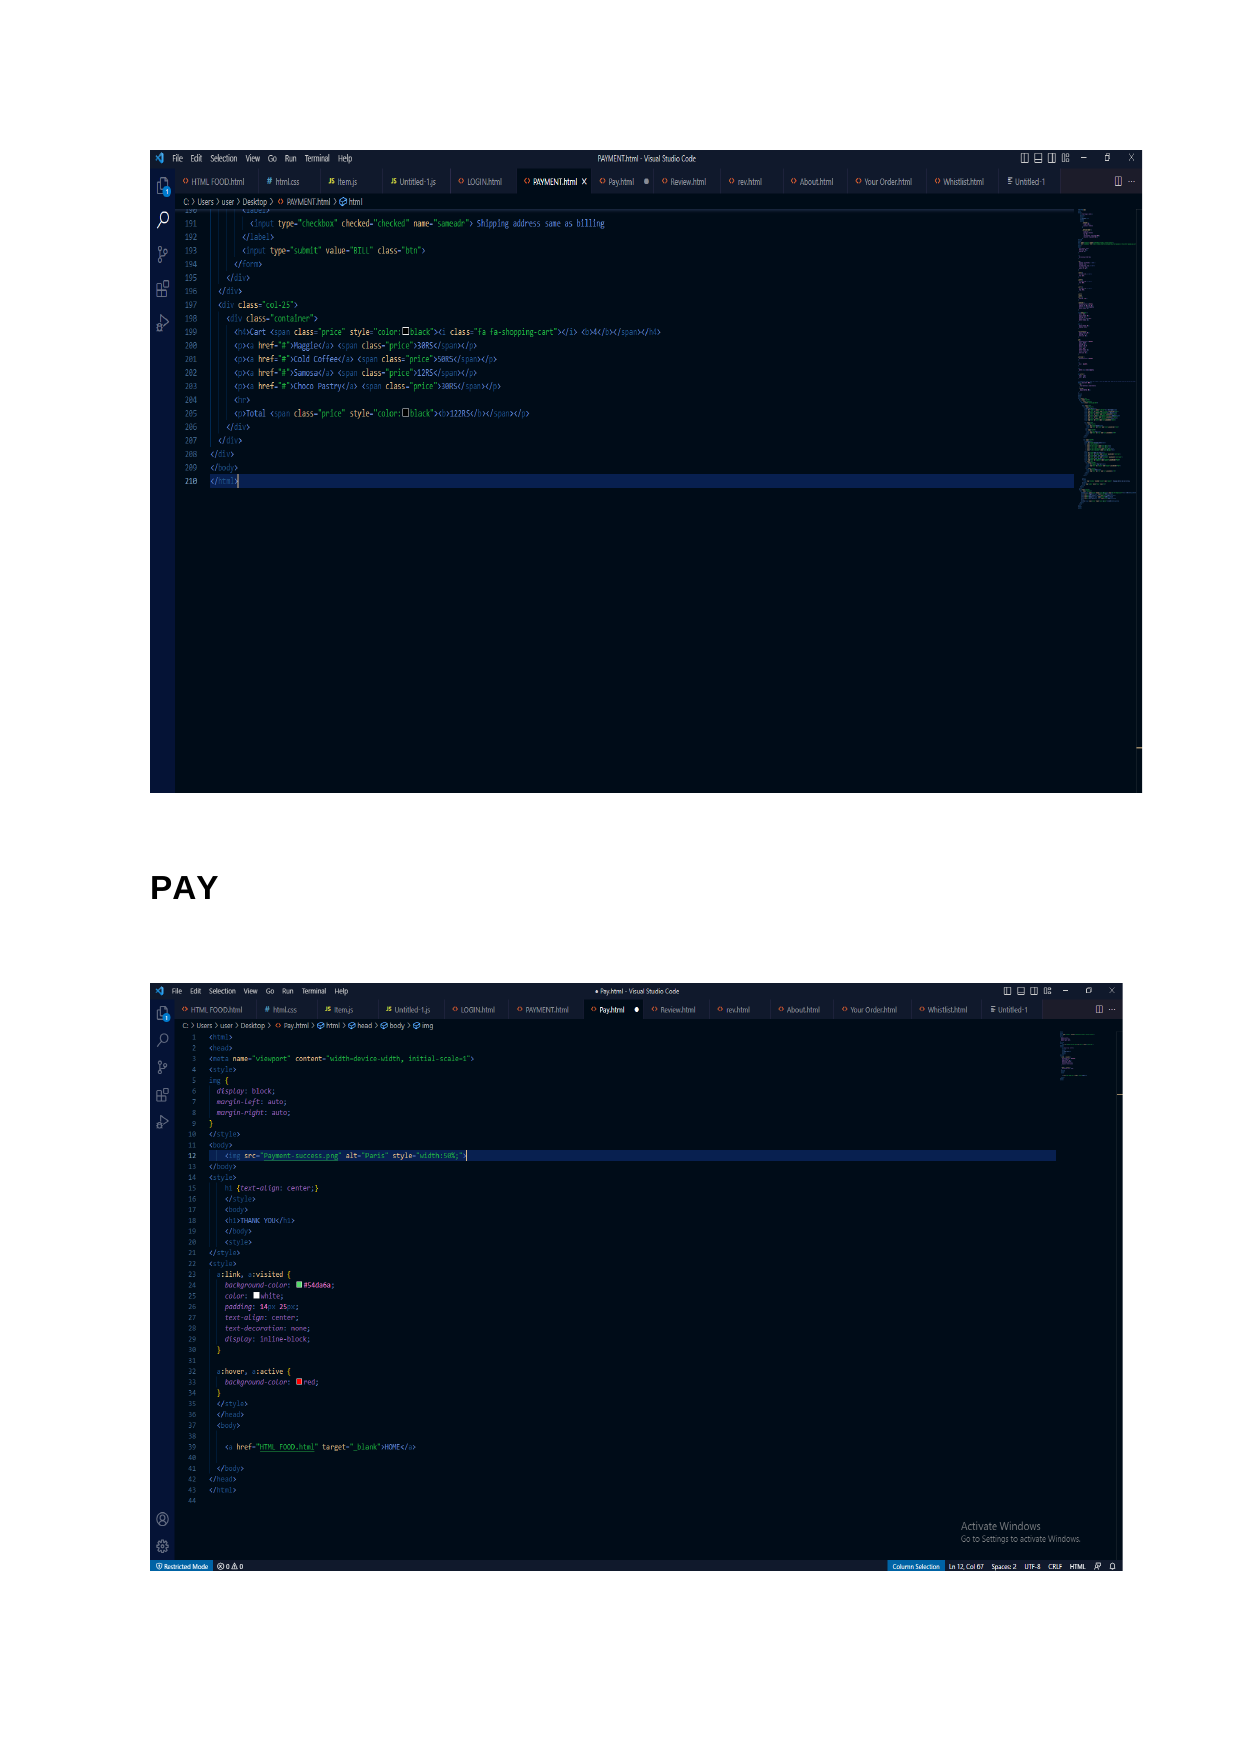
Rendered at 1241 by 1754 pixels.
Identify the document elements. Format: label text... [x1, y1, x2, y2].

picture [150, 150, 1143, 793]
picture [150, 983, 1123, 1571]
text PAY [150, 868, 1090, 907]
